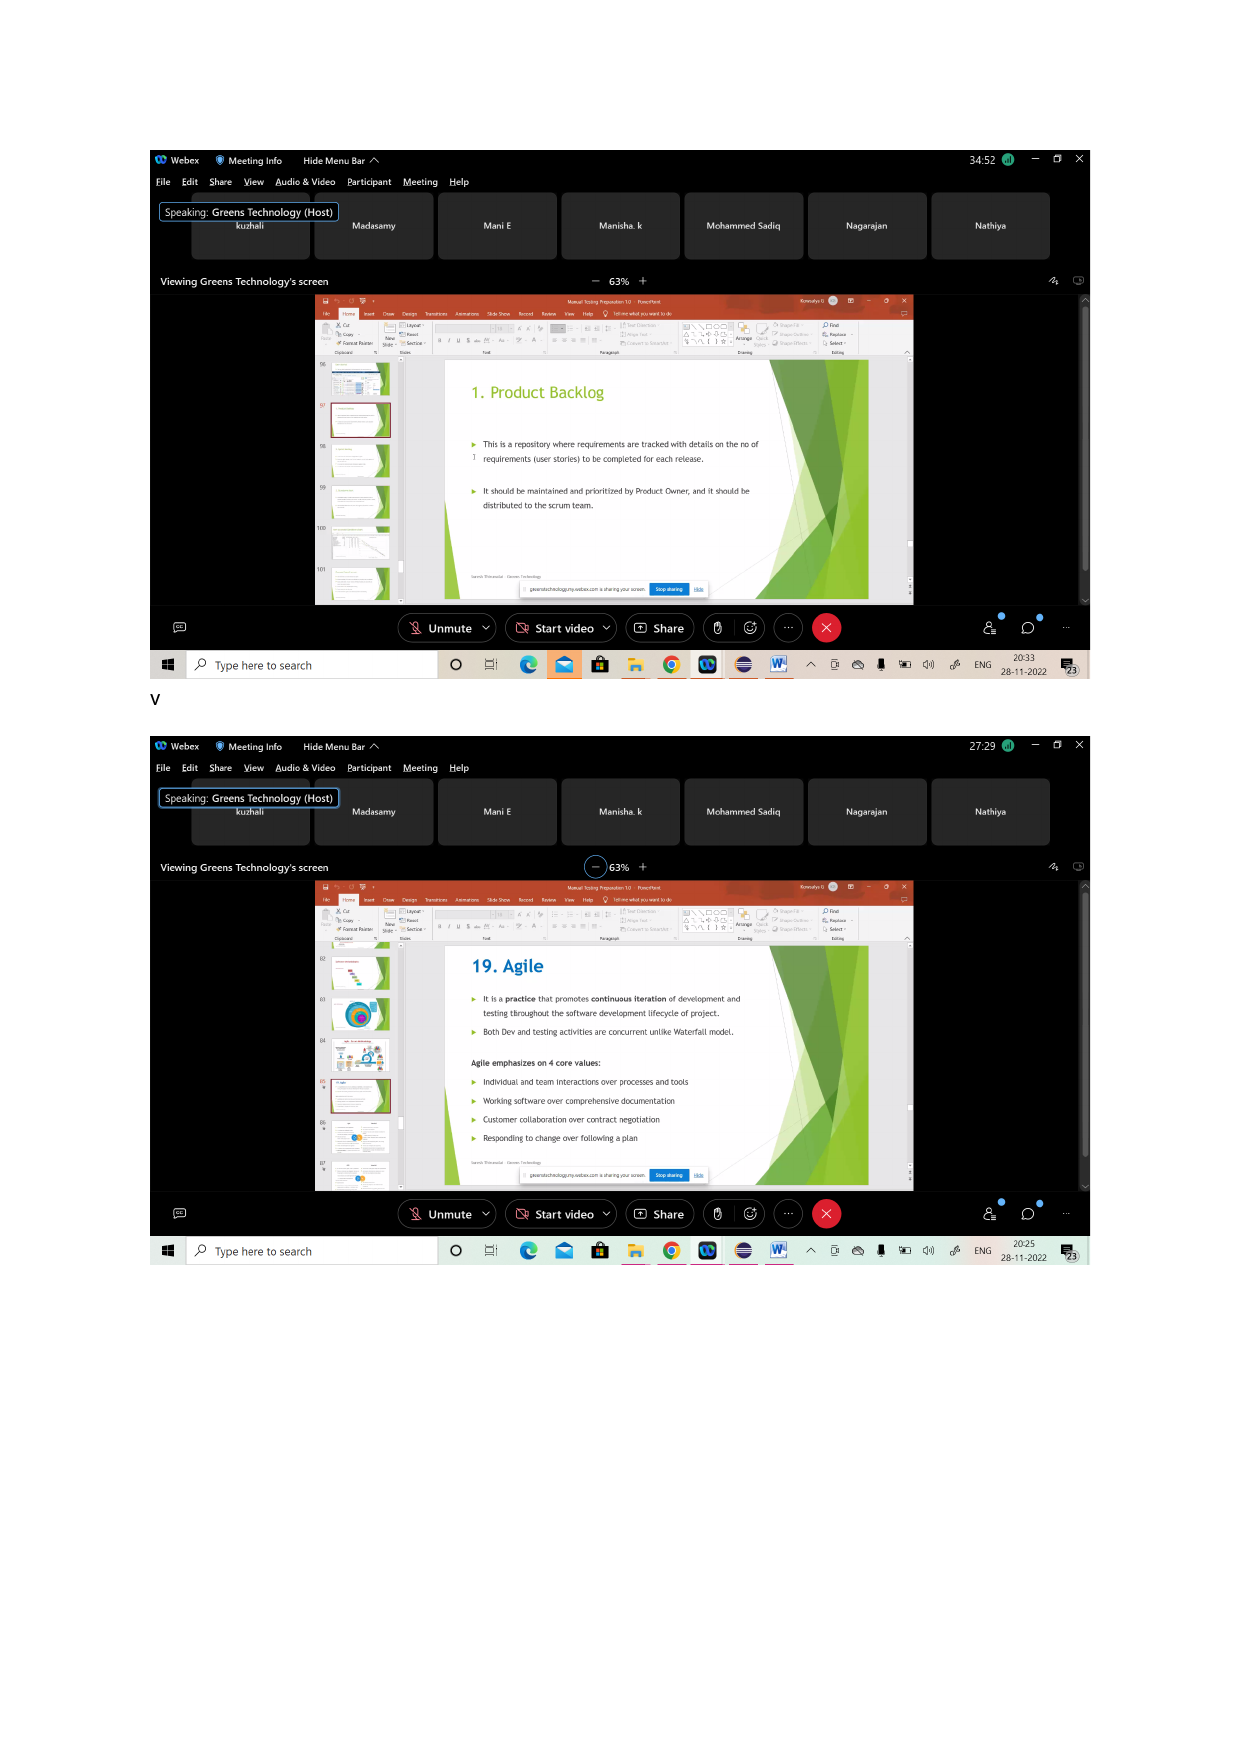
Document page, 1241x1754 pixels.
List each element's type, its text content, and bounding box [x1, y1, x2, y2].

picture [150, 150, 1091, 679]
text v [150, 679, 1090, 711]
picture [150, 736, 1091, 1265]
